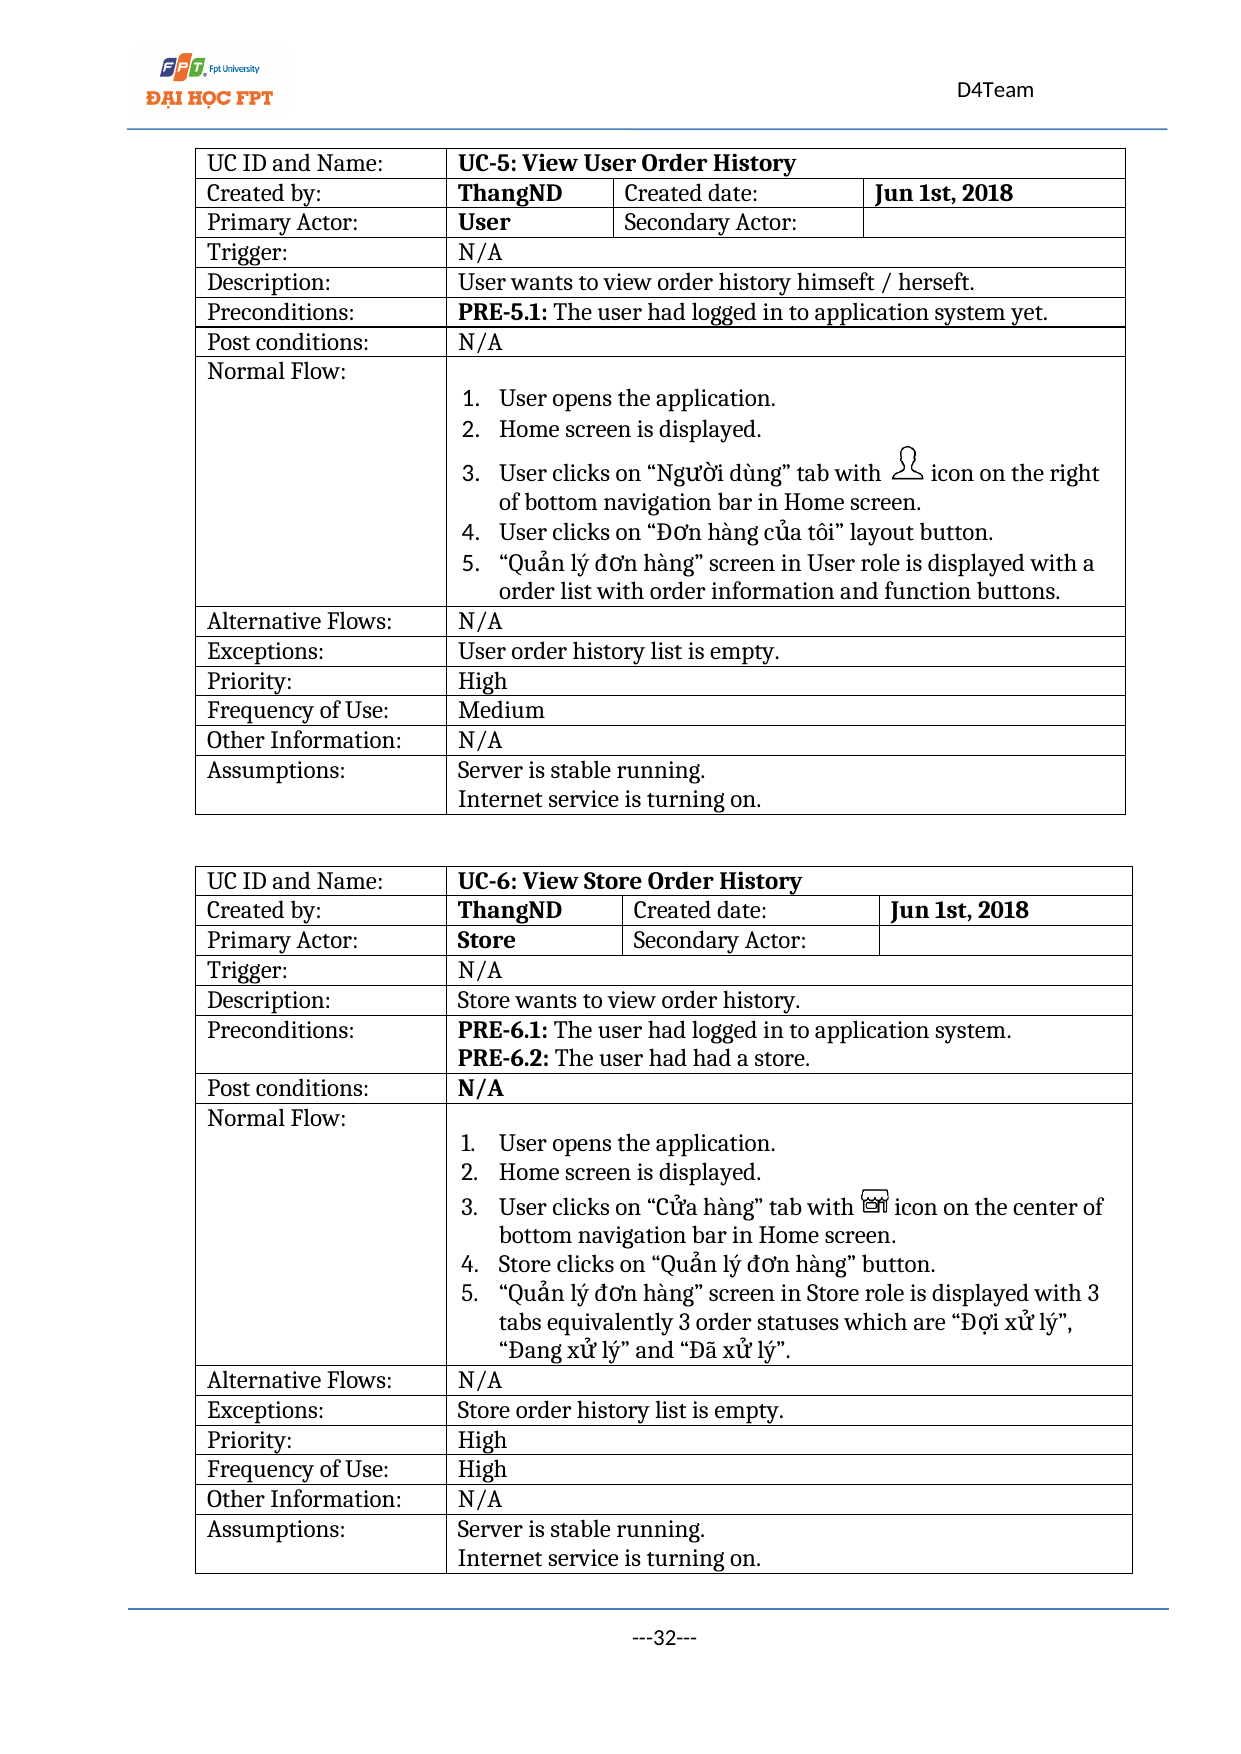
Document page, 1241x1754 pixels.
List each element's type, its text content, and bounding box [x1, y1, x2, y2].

table_header UC-5: View User Order History [447, 149, 1125, 177]
table_cell High [447, 1455, 1132, 1484]
table_cell Created date: [623, 896, 879, 925]
table_cell Alternative Flows: [196, 1366, 446, 1395]
table_cell Primary Actor: [196, 208, 446, 237]
table_cell Created by: [196, 896, 446, 925]
table_cell [880, 926, 1132, 955]
table_cell User opens the application. Home screen is displayed. User clicks on “Cửa hàng” tab with icon on the center of bottom navigation bar in Home screen. Store clicks on “Quản lý đơn hàng” button. “Quản lý đơn hàng” screen in Store role is displayed with 3 tabs equivalently 3 order statuses which are “Đợi xử lý”, “Đang xử lý” and “Đã xử lý”. [447, 1104, 1132, 1365]
table_cell N/A [447, 607, 1125, 636]
table_header UC ID and Name: [196, 867, 446, 895]
table_cell Trigger: [196, 956, 446, 985]
table_cell ThangND [447, 896, 622, 925]
table_cell N/A [447, 328, 1125, 356]
table_cell Preconditions: [196, 1016, 446, 1073]
table_cell Other Information: [196, 1485, 446, 1514]
picture [887, 443, 925, 482]
table_cell High [447, 667, 1125, 695]
table_cell Exceptions: [196, 1396, 446, 1424]
table_cell Server is stable running. Internet service is turning on. [447, 756, 1125, 813]
table_cell Store order history list is empty. [447, 1396, 1132, 1424]
table_cell PRE-5.1: The user had logged in to application system yet. [447, 298, 1125, 326]
table_cell Normal Flow: [196, 357, 446, 606]
table_cell N/A [447, 1366, 1132, 1395]
table_cell Assumptions: [196, 1515, 446, 1572]
table_cell Medium [447, 696, 1125, 725]
picture [860, 1186, 889, 1215]
table_cell Secondary Actor: [623, 926, 879, 955]
table_cell Jun 1st, 2018 [880, 896, 1132, 925]
table_cell N/A [447, 956, 1132, 985]
table_cell Exceptions: [196, 637, 446, 666]
table_cell Preconditions: [196, 298, 446, 326]
table_cell N/A [447, 726, 1125, 755]
table_cell PRE-6.1: The user had logged in to application system. PRE-6.2: The user had had a store. [447, 1016, 1132, 1073]
table_header UC-6: View Store Order History [447, 867, 1132, 895]
table_cell Description: [196, 268, 446, 297]
picture [129, 46, 290, 116]
table_cell Assumptions: [196, 756, 446, 813]
table_cell Frequency of Use: [196, 696, 446, 725]
table_cell High [447, 1426, 1132, 1454]
table_cell Priority: [196, 667, 446, 695]
table_cell User wants to view order history himseft / herseft. [447, 268, 1125, 297]
table_cell Store [447, 926, 622, 955]
table_cell User order history list is empty. [447, 637, 1125, 666]
table_cell N/A [447, 1074, 1132, 1103]
table_cell Created by: [196, 179, 446, 207]
table_cell Frequency of Use: [196, 1455, 446, 1484]
table_cell User opens the application. Home screen is displayed. User clicks on “Người dùng” tab with icon on the right of bottom navigation bar in Home screen. User clicks on “Đơn hàng của tôi” layout button. “Quản lý đơn hàng” screen in User role is displayed with a order list with order information and function buttons. [447, 357, 1125, 606]
table_cell [864, 208, 1125, 237]
table_header UC ID and Name: [196, 149, 446, 177]
table_cell Primary Actor: [196, 926, 446, 955]
table_cell User [447, 208, 613, 237]
table_cell Other Information: [196, 726, 446, 755]
table_cell Store wants to view order history. [447, 986, 1132, 1014]
table_cell N/A [447, 238, 1125, 267]
table_cell Description: [196, 986, 446, 1014]
table_cell Normal Flow: [196, 1104, 446, 1365]
table_cell Alternative Flows: [196, 607, 446, 636]
table_cell Created date: [614, 179, 863, 207]
table_cell Post conditions: [196, 1074, 446, 1103]
table_cell Secondary Actor: [614, 208, 863, 237]
table_cell Post conditions: [196, 328, 446, 356]
table_cell ThangND [447, 179, 613, 207]
table_cell Priority: [196, 1426, 446, 1454]
table_cell Trigger: [196, 238, 446, 267]
table_cell Jun 1st, 2018 [864, 179, 1125, 207]
table_cell N/A [447, 1485, 1132, 1514]
table_cell Server is stable running. Internet service is turning on. [447, 1515, 1132, 1572]
